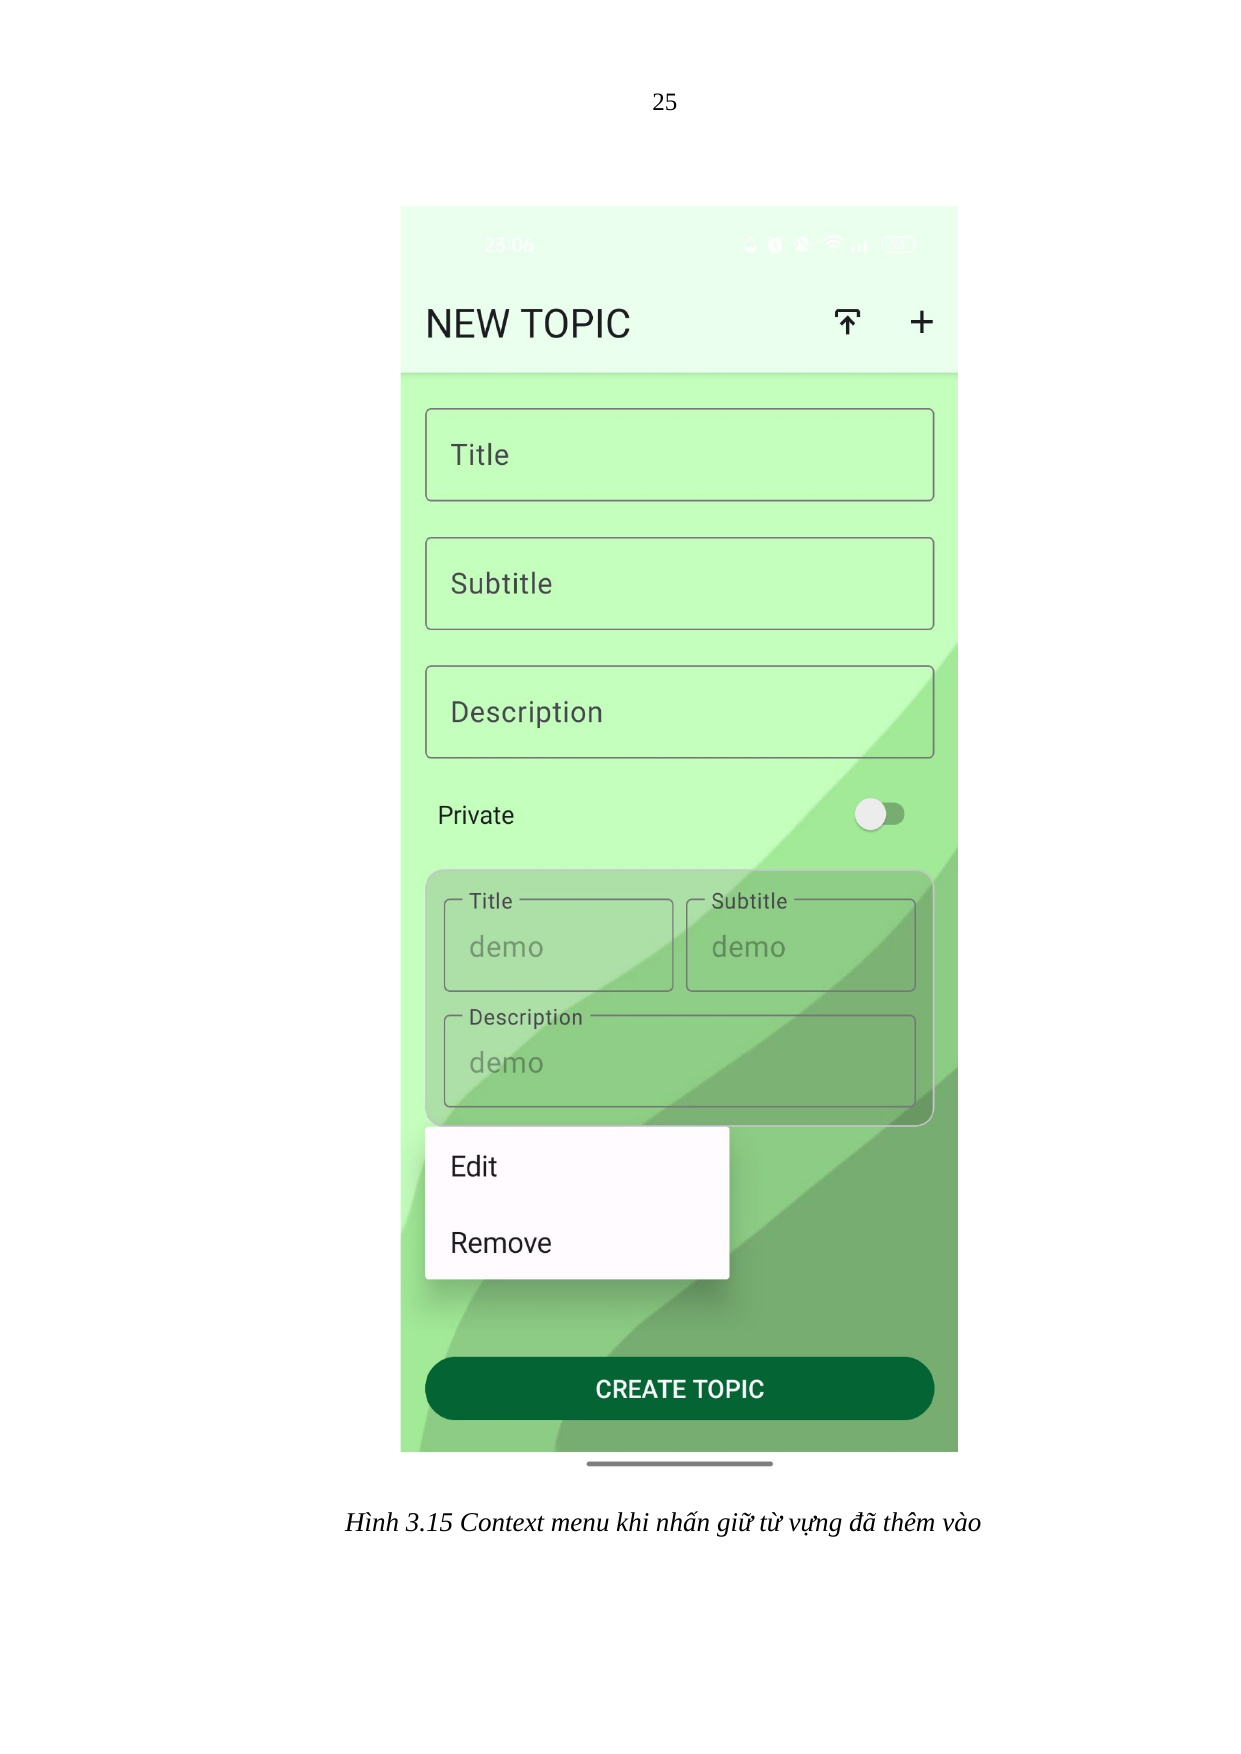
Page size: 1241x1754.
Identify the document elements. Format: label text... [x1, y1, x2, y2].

picture [400, 206, 958, 1477]
text Hình 3.15 Context menu khi nhấn giữ từ vựng đã thêm vào [207, 1506, 1122, 1537]
